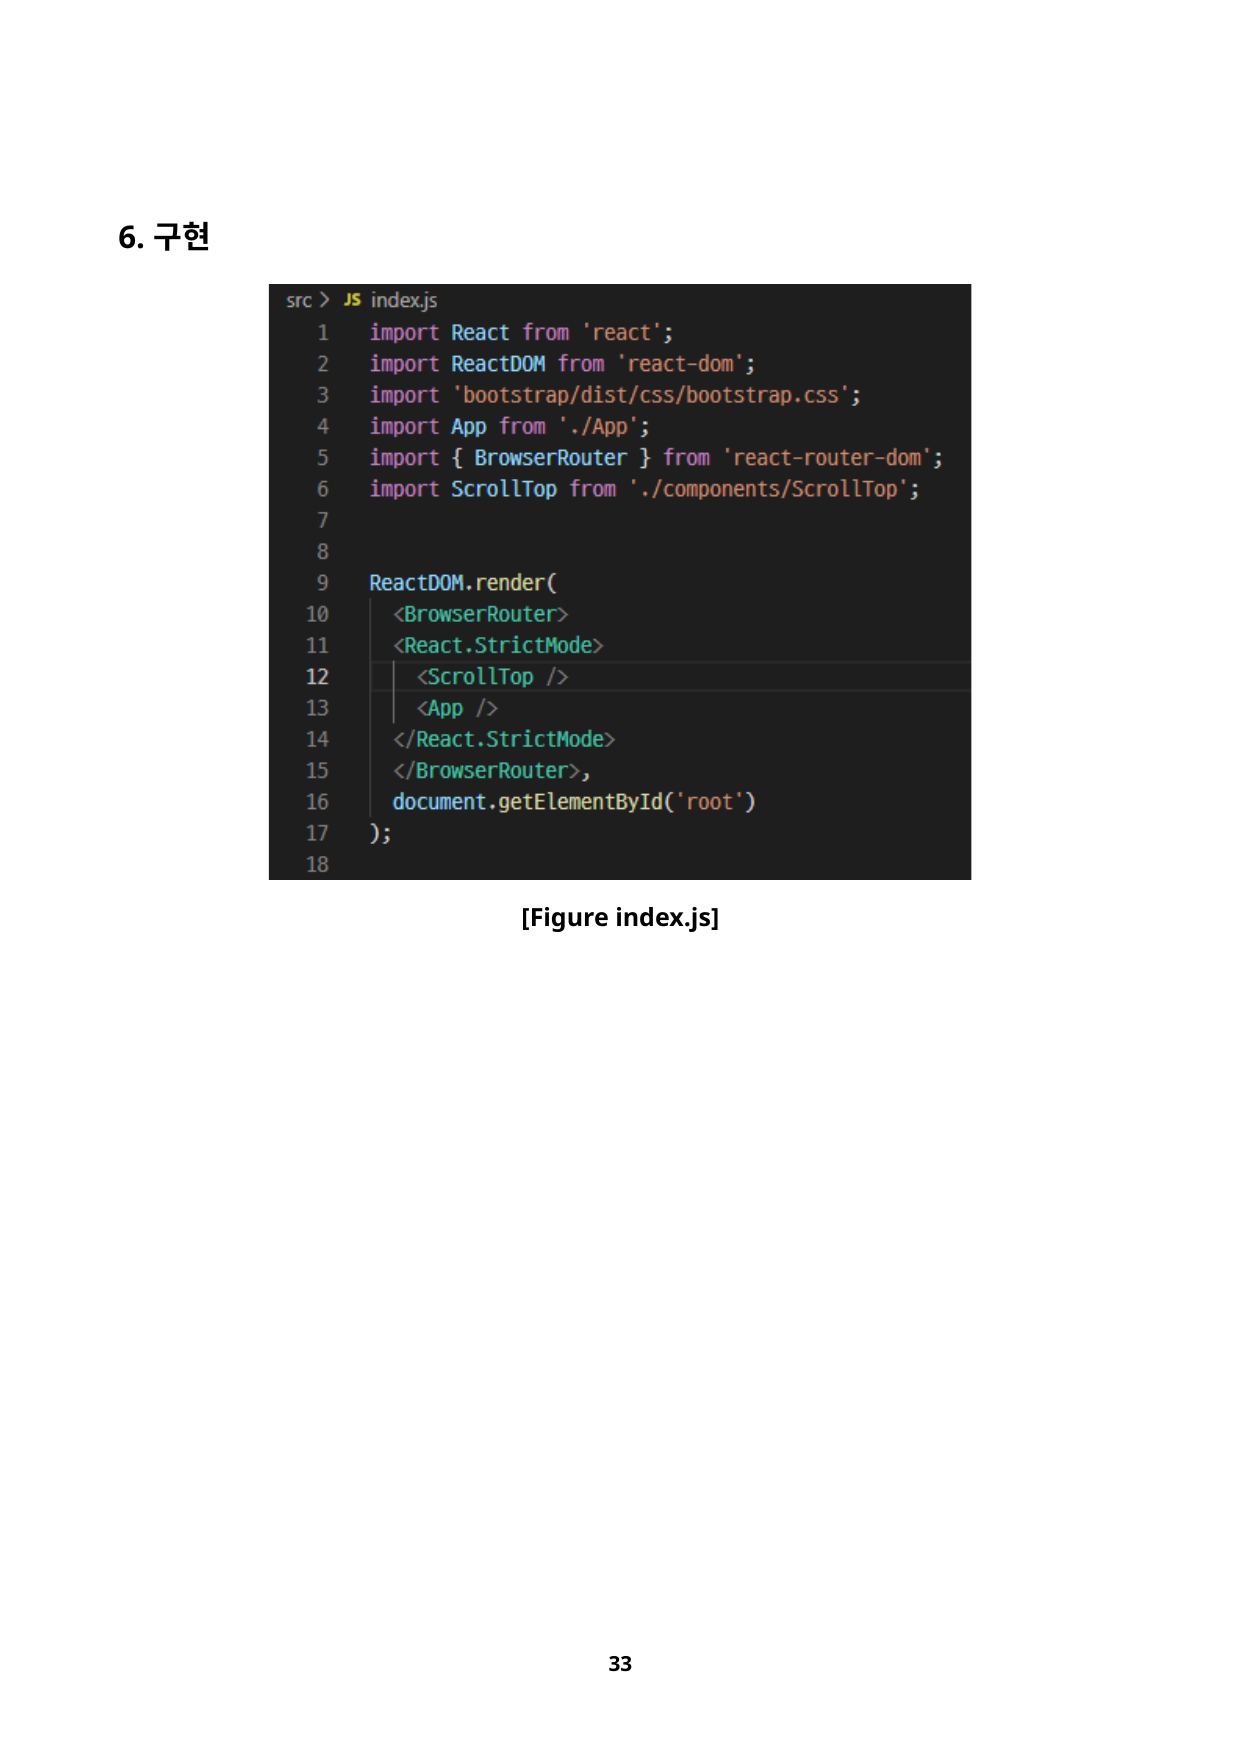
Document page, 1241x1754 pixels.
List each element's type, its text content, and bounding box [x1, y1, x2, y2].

text [Figure index.js] [110, 835, 1130, 936]
text 6. 구현 [110, 148, 1130, 258]
picture [268, 284, 972, 880]
